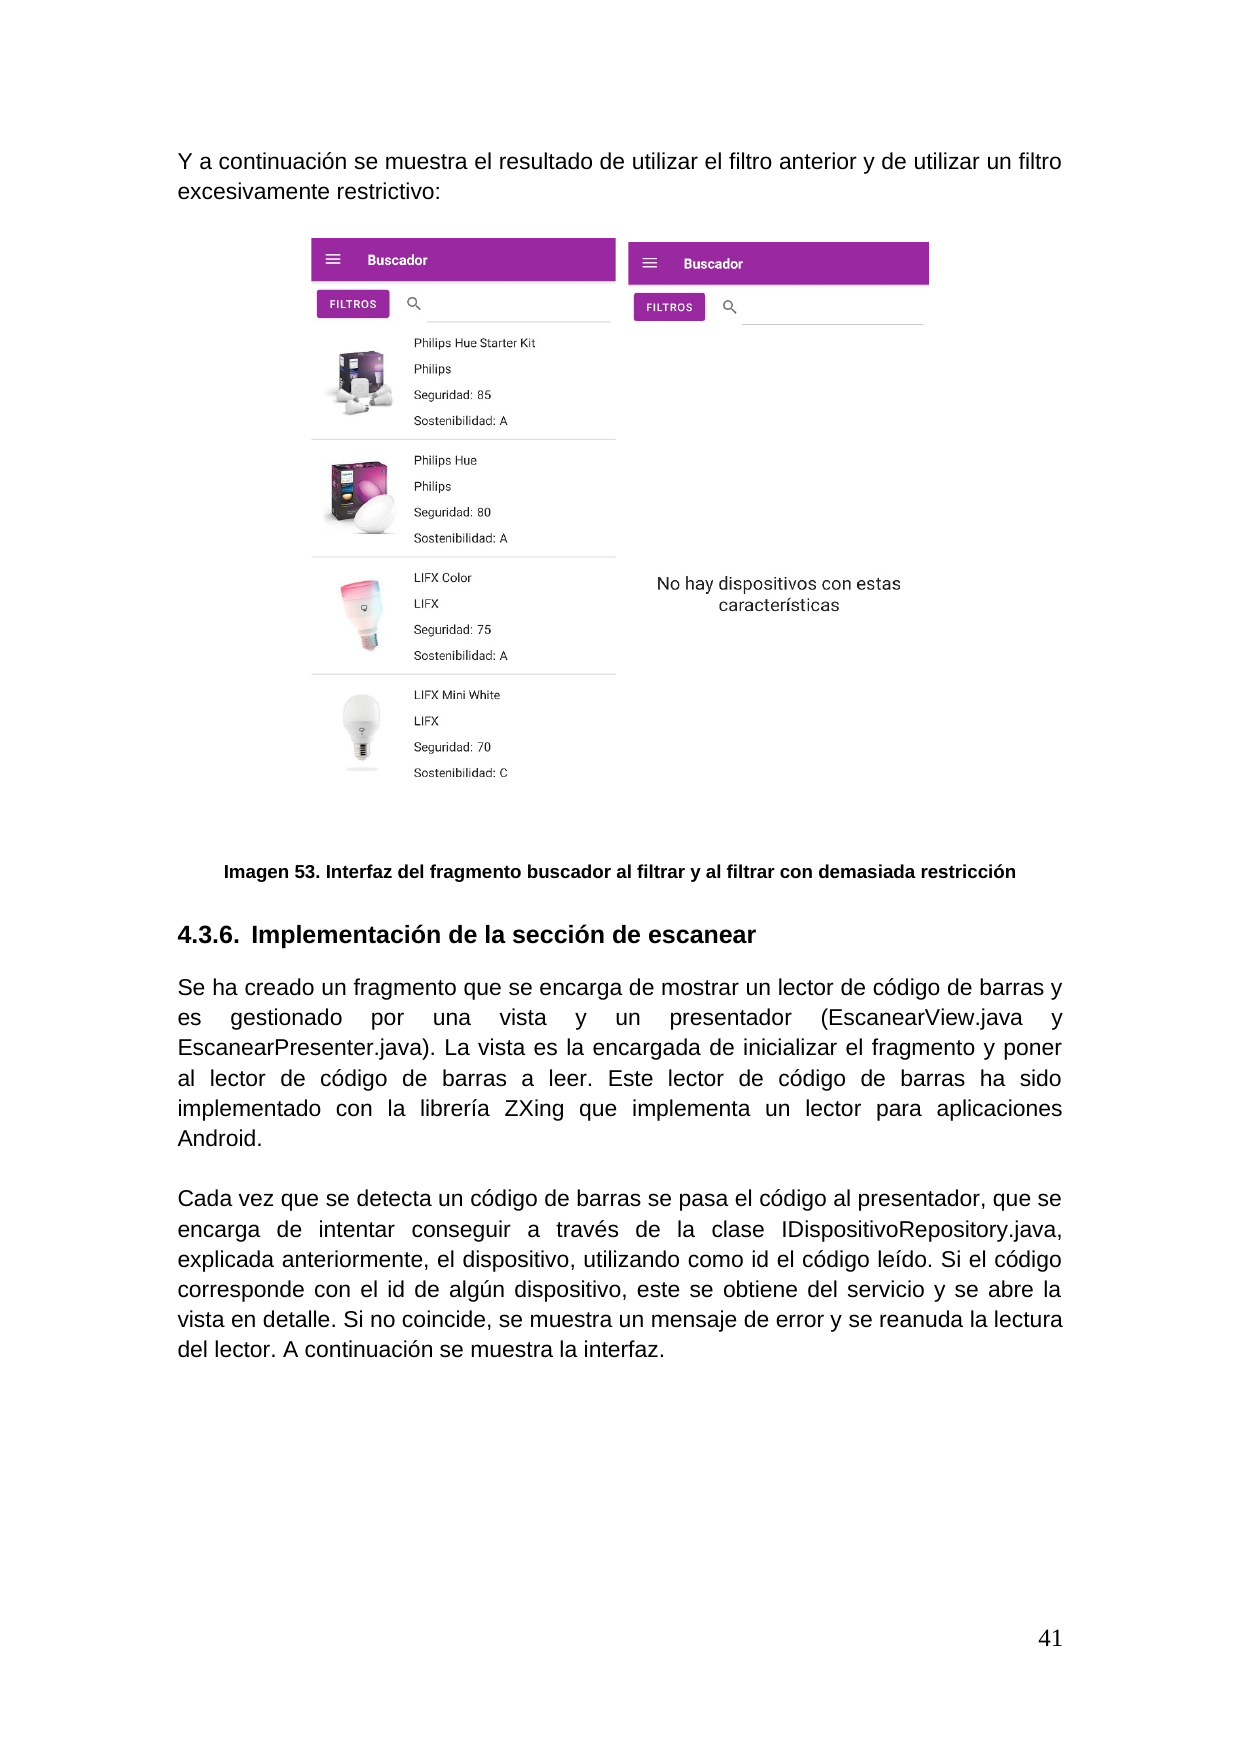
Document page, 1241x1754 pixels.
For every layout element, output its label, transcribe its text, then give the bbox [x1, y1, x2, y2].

picture [628, 242, 929, 857]
subtitle Implementación de la sección de escanear [177, 920, 1063, 949]
text Se ha creado un fragmento que se encarga de mostrar un lector de código de barras y es gestionado por una vista y un presentador (EscanearView.java y EscanearPresenter.java). La vista es la encargada de inicializar el fragmento y poner al lector de código de barras a leer. Este lector de código de barras ha sido implementado con la librería ZXing que implementa un lector para aplicaciones Android. [177, 974, 1063, 1151]
picture [311, 238, 616, 857]
text Imagen 53. Interfaz del fragmento buscador al filtrar y al filtrar con demasiada restricción [177, 861, 1063, 882]
text Cada vez que se detecta un código de barras se pasa el código al presentador, que se encarga de intentar conseguir a través de la clase IDispositivoRepository.java, explicada anteriormente, el dispositivo, utilizando como id el código leído. Si el código corresponde con el id de algún dispositivo, este se obtiene del servicio y se abre la vista en detalle. Si no coincide, se muestra un mensaje de error y se reanuda la lectura del lector. A continuación se muestra la interfaz. [177, 1185, 1063, 1363]
text Y a continuación se muestra el resultado de utilizar el filtro anterior y de utilizar un filtro excesivamente restrictivo: [177, 148, 1063, 204]
